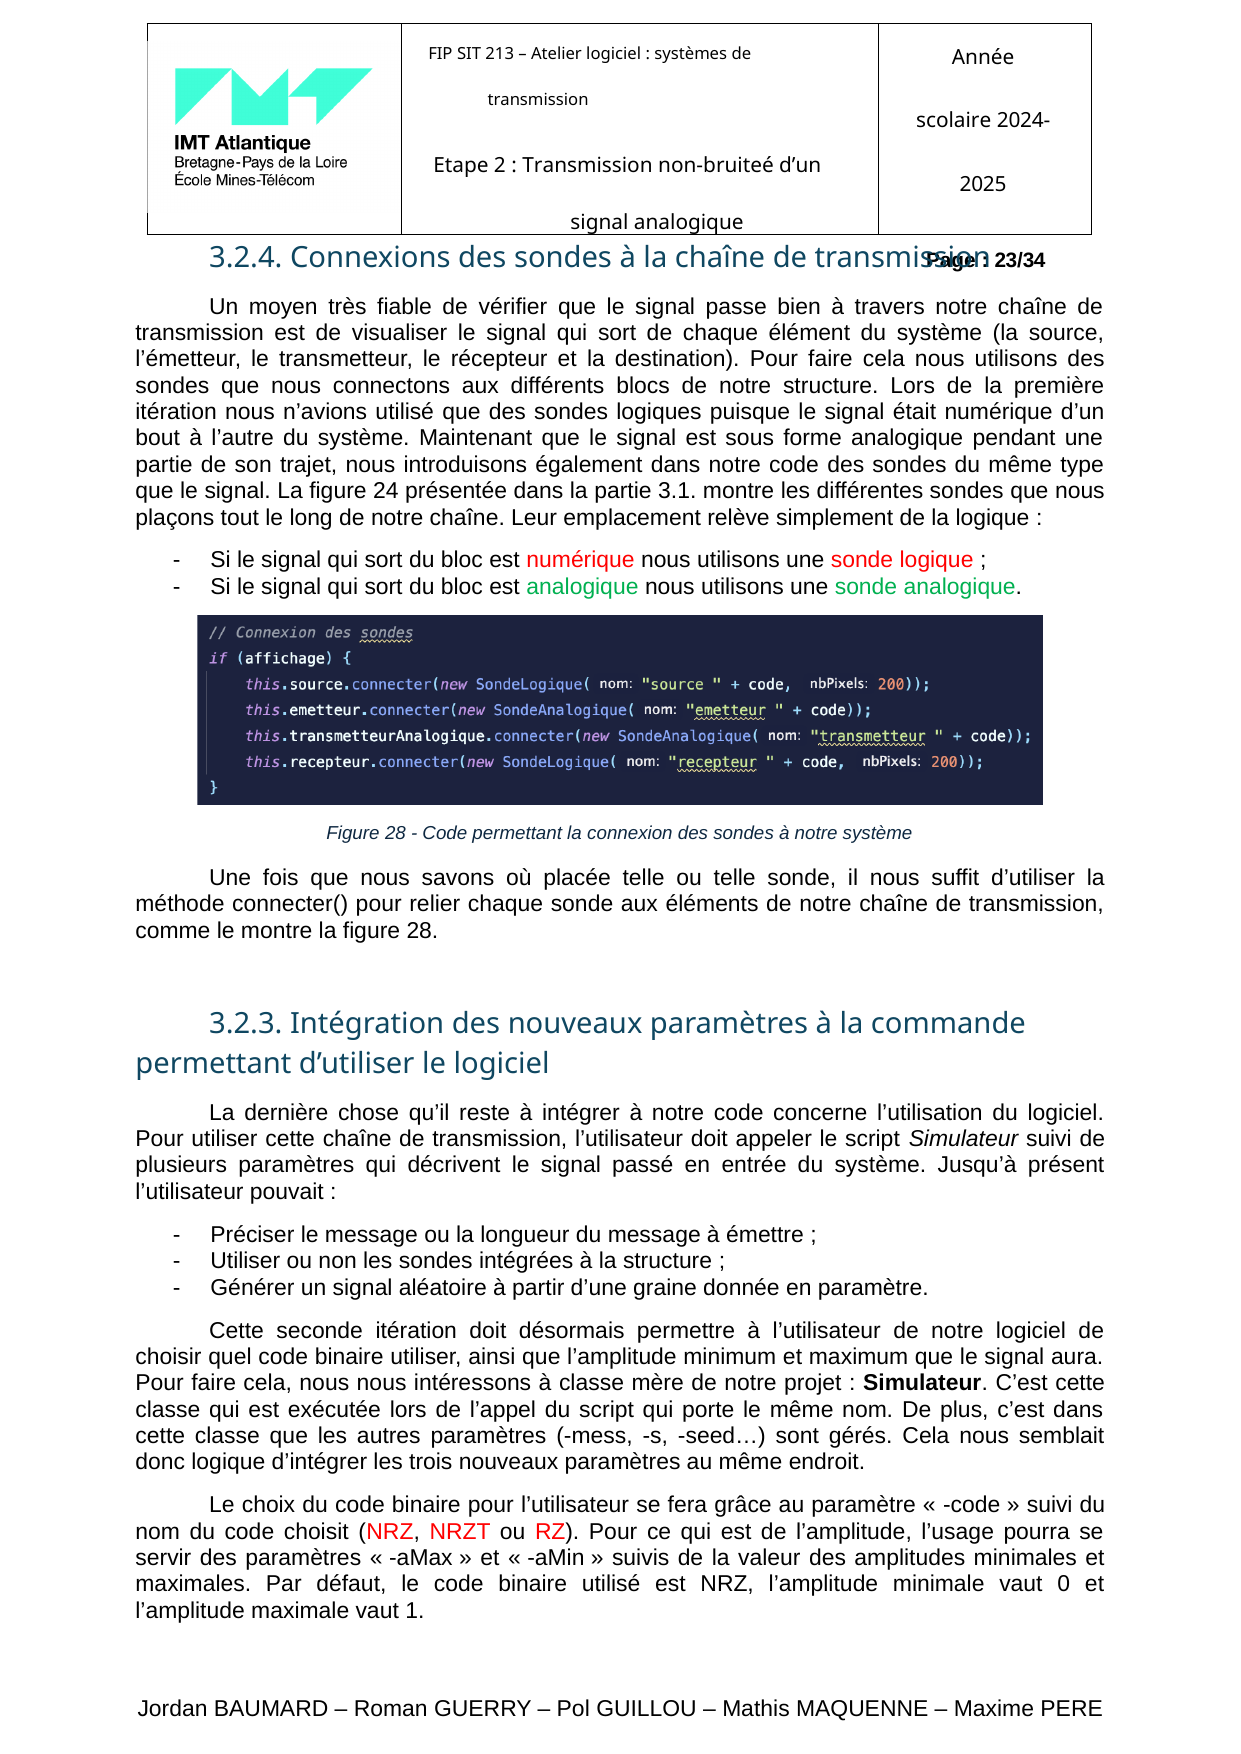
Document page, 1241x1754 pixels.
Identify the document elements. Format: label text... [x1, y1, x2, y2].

text Cette seconde itération doit désormais permettre à l’utilisateur de notre logiciel de choisir quel code binaire utiliser, ainsi que l’amplitude minimum et maximum que le signal aura. Pour faire cela, nous nous intéressons à classe mère de notre projet : Simulateur. C’est cette classe qui est exécutée lors de l’appel du script qui porte le même nom. De plus, c’est dans cette classe que les autres paramètres (-mess, -s, -seed…) sont gérés. Cela nous semblait donc logique d’intégrer les trois nouveaux paramètres au même endroit. [135, 1317, 1105, 1475]
picture [147, 41, 401, 213]
list Préciser le message ou la longueur du message à émettre ; [173, 1221, 1105, 1247]
list Générer un signal aléatoire à partir d’une graine donnée en paramètre. [173, 1273, 1105, 1300]
subtitle 3.2.4. Connexions des sondes à la chaîne de transmission [135, 236, 1105, 276]
text Le choix du code binaire pour l’utilisateur se fera grâce au paramètre « -code » suivi du nom du code choisit (NRZ, NRZT ou RZ). Pour ce qui est de l’amplitude, l’usage pourra se servir des paramètres « -aMax » et « -aMin » suivis de la valeur des amplitudes minimales et maximales. Par défaut, le code binaire utilisé est NRZ, l’amplitude minimale vaut 0 et l’amplitude maximale vaut 1. [135, 1491, 1105, 1623]
list Si le signal qui sort du bloc est numérique nous utilisons une sonde logique ; [173, 546, 1105, 573]
text Une fois que nous savons où placée telle ou telle sonde, il nous suffit d’utiliser la méthode connecter() pour relier chaque sonde aux éléments de notre chaîne de transmission, comme le montre la figure 28. [135, 864, 1105, 943]
list Si le signal qui sort du bloc est analogique nous utilisons une sonde analogique. [173, 573, 1105, 599]
text La dernière chose qu’il reste à intégrer à notre code concerne l’utilisation du logiciel. Pour utiliser cette chaîne de transmission, l’utilisateur doit appeler le script Simulateur suivi de plusieurs paramètres qui décrivent le signal passé en entrée du système. Jusqu’à présent l’utilisateur pouvait : [135, 1099, 1105, 1204]
picture [197, 615, 1043, 805]
text Figure 28 - Code permettant la connexion des sondes à notre système [135, 822, 1105, 843]
list Utiliser ou non les sondes intégrées à la structure ; [173, 1247, 1105, 1273]
text Un moyen très fiable de vérifier que le signal passe bien à travers notre chaîne de transmission est de visualiser le signal qui sort de chaque élément du système (la source, l’émetteur, le transmetteur, le récepteur et la destination). Pour faire cela nous utilisons des sondes que nous connectons aux différents blocs de notre structure. Lors de la première itération nous n’avions utilisé que des sondes logiques puisque le signal était numérique d’un bout à l’autre du système. Maintenant que le signal est sous forme analogique pendant une partie de son trajet, nous introduisons également dans notre code des sondes du même type que le signal. La figure 24 présentée dans la partie 3.1. montre les différentes sondes que nous plaçons tout le long de notre chaîne. Leur emplacement relève simplement de la logique : [135, 293, 1105, 530]
subtitle 3.2.3. Intégration des nouveaux paramètres à la commande permettant d’utiliser le logiciel [135, 1003, 1105, 1082]
